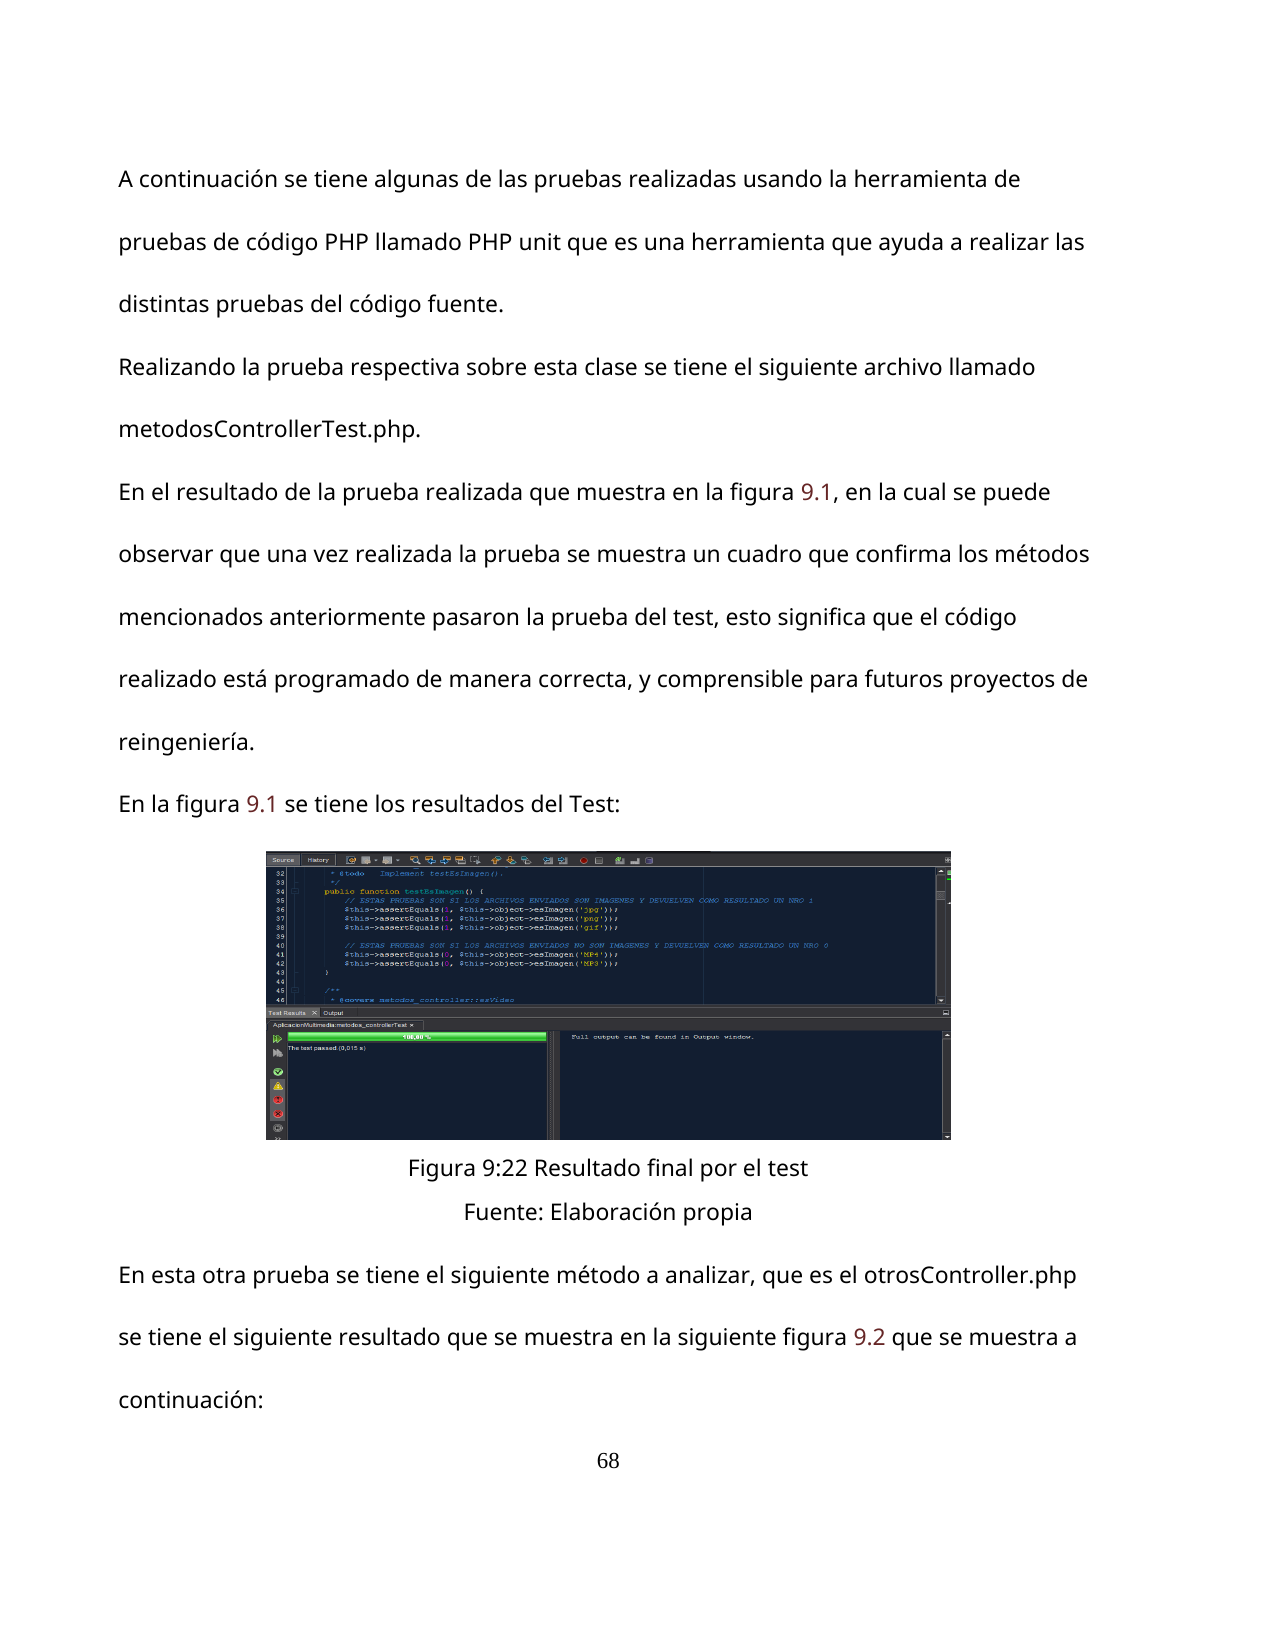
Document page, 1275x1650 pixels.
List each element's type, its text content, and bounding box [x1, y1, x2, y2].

text Fuente: Elaboración propia [118, 1196, 1098, 1227]
text En el resultado de la prueba realizada que muestra en la figura 9.1, en la cual se puede observar que una vez realizada la prueba se muestra un cuadro que confirma los métodos mencionados anteriormente pasaron la prueba del test, esto significa que el código realizado está programado de manera correcta, y comprensible para futuros proyectos de reingeniería. [118, 476, 1098, 757]
text A continuación se tiene algunas de las pruebas realizadas usando la herramienta de pruebas de código PHP llamado PHP unit que es una herramienta que ayuda a realizar las distintas pruebas del código fuente. [118, 163, 1098, 319]
text En esta otra prueba se tiene el siguiente método a analizar, que es el otrosController.php se tiene el siguiente resultado que se muestra en la siguiente figura 9.2 que se muestra a continuación: [118, 1258, 1098, 1415]
text Realizando la prueba respectiva sobre esta clase se tiene el siguiente archivo llamado metodosControllerTest.php. [118, 351, 1098, 444]
text En la figura 9.1 se tiene los resultados del Test: [118, 788, 1098, 819]
